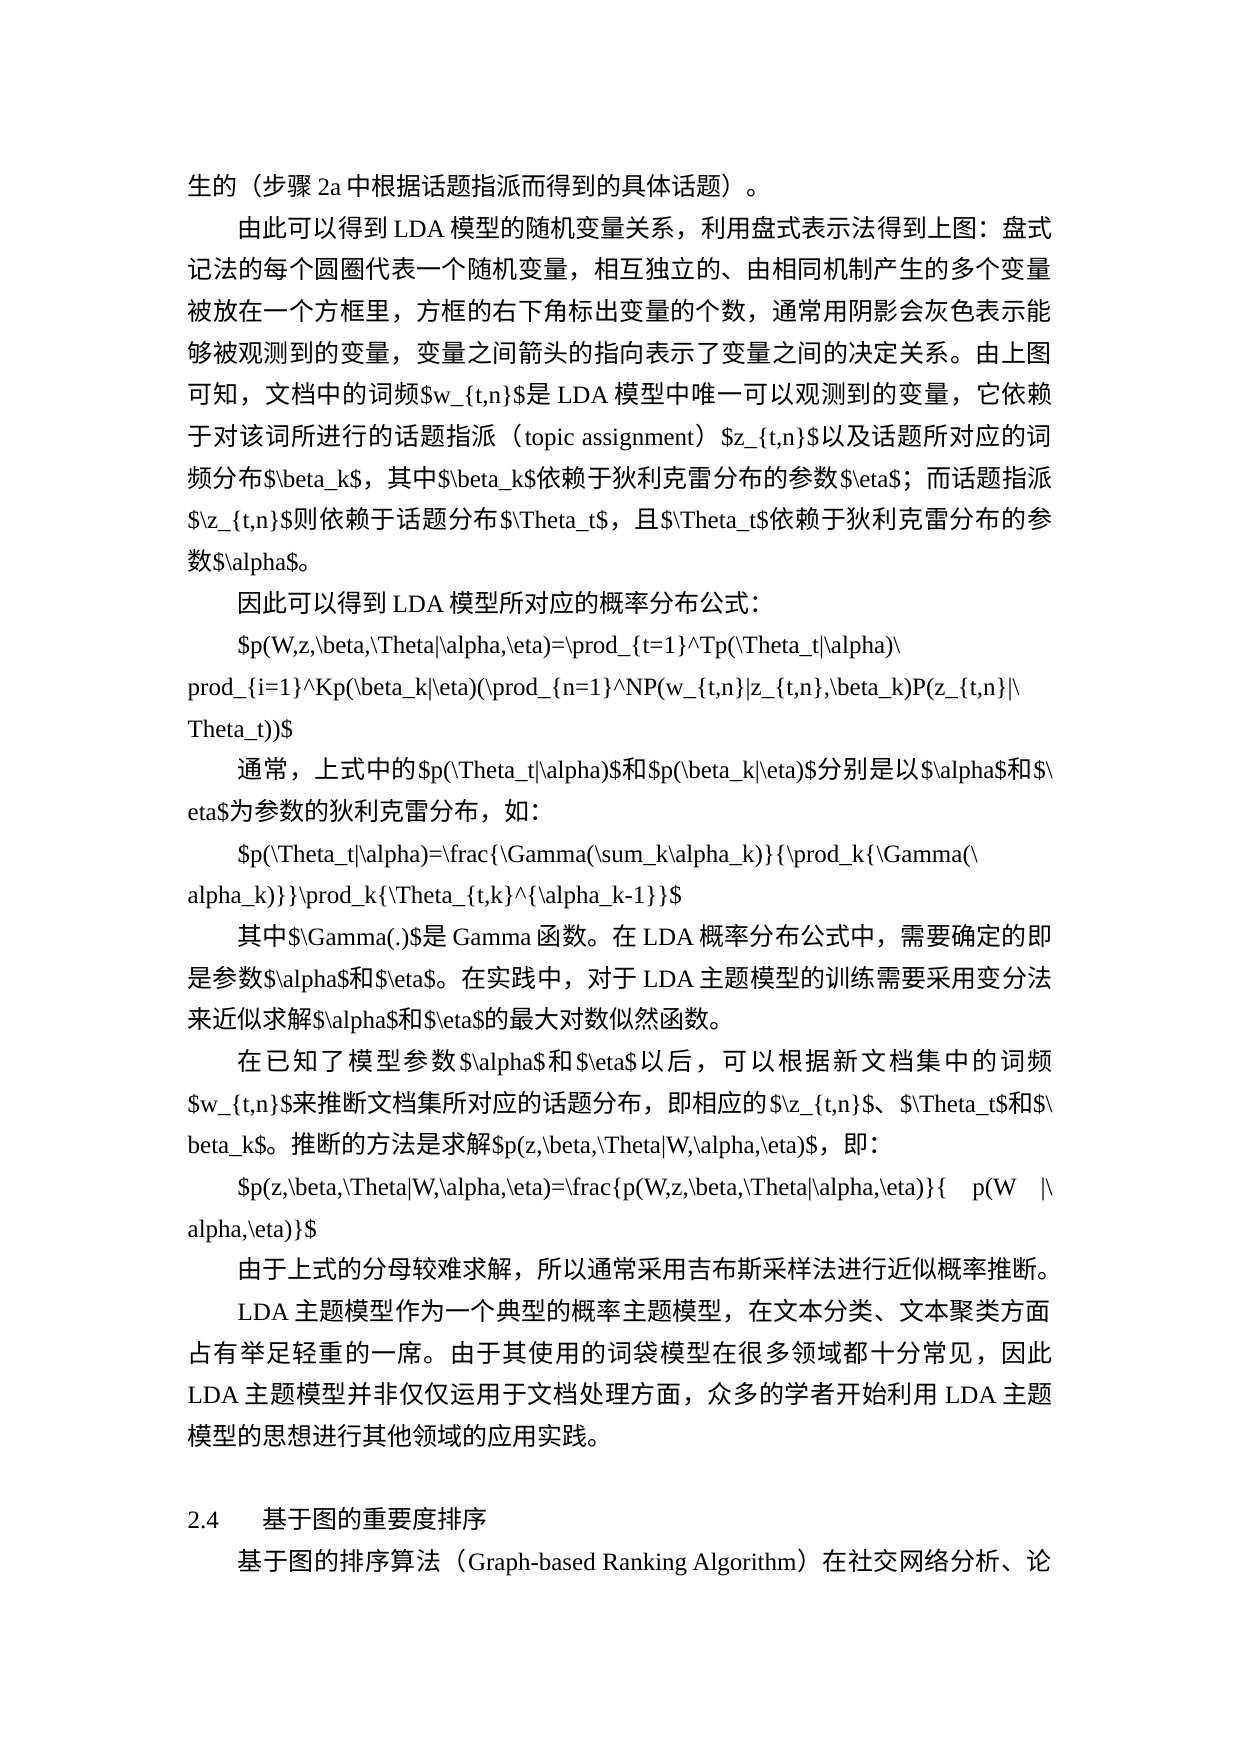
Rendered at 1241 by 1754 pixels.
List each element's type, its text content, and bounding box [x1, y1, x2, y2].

text 因此可以得到LDA模型所对应的概率分布公式： [187, 579, 1053, 620]
text 在已知了模型参数$\alpha$和$\eta$以后，可以根据新文档集中的词频$w_{t,n}$来推断文档集所对应的话题分布，即相应的$\z_{t,n}$、$\Theta_t$和$\beta_k$。推断的方法是求解$p(z,\beta,\Theta|W,\alpha,\eta)$，即： [187, 1037, 1053, 1162]
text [187, 1537, 1053, 1579]
text 其中$\Gamma(.)$是Gamma函数。在LDA概率分布公式中，需要确定的即是参数$\alpha$和$\eta$。在实践中，对于LDA主题模型的训练需要采用变分法来近似求解$\alpha$和$\eta$的最大对数似然函数。 [187, 912, 1053, 1037]
text 通常，上式中的$p(\Theta_t|\alpha)$和$p(\beta_k|\eta)$分别是以$\alpha$和$\eta$为参数的狄利克雷分布，如： [187, 745, 1053, 829]
text 由于上式的分母较难求解，所以通常采用吉布斯采样法进行近似概率推断。 [187, 1245, 1053, 1287]
text $p(\Theta_t|\alpha)=\frac{\Gamma(\sum_k\alpha_k)}{\prod_k{\Gamma(\alpha_k)}}\prod_k{\Theta_{t,k}^{\alpha_k-1}}$ [187, 829, 1053, 912]
list 基于图的重要度排序 [187, 1495, 1053, 1537]
text $p(W,z,\beta,\Theta|\alpha,\eta)=\prod_{t=1}^Tp(\Theta_t|\alpha)\prod_{i=1}^Kp(\beta_k|\eta)(\prod_{n=1}^NP(w_{t,n}|z_{t,n},\beta_k)P(z_{t,n}|\Theta_t))$ [187, 620, 1053, 745]
text 根据以上的生成过程可知，所生成的文档一定以不同的比例包含了多个话题（因为在步骤1中进行了话题指派），同时文档中的每个词属于不同的一个话题（步骤2b中，根据话题进行词的采样），而这些话题是根据话题比例所产生的（步骤2a中根据话题指派而得到的具体话题）。 [187, 162, 1053, 204]
text 由此可以得到LDA模型的随机变量关系，利用盘式表示法得到上图：盘式记法的每个圆圈代表一个随机变量，相互独立的、由相同机制产生的多个变量被放在一个方框里，方框的右下角标出变量的个数，通常用阴影会灰色表示能够被观测到的变量，变量之间箭头的指向表示了变量之间的决定关系。由上图可知，文档中的词频$w_{t,n}$是LDA模型中唯一可以观测到的变量，它依赖于对该词所进行的话题指派（topic assignment）$z_{t,n}$以及话题所对应的词频分布$\beta_k$，其中$\beta_k$依赖于狄利克雷分布的参数$\eta$；而话题指派$\z_{t,n}$则依赖于话题分布$\Theta_t$，且$\Theta_t$依赖于狄利克雷分布的参数$\alpha$。 [187, 204, 1053, 579]
text $p(z,\beta,\Theta|W,\alpha,\eta)=\frac{p(W,z,\beta,\Theta|\alpha,\eta)}{ p(W |\alpha,\eta)}$ [187, 1162, 1053, 1245]
text LDA主题模型作为一个典型的概率主题模型，在文本分类、文本聚类方面占有举足轻重的一席。由于其使用的词袋模型在很多领域都十分常见，因此LDA主题模型并非仅仅运用于文档处理方面，众多的学者开始利用LDA主题模型的思想进行其他领域的应用实践。 [187, 1287, 1053, 1454]
